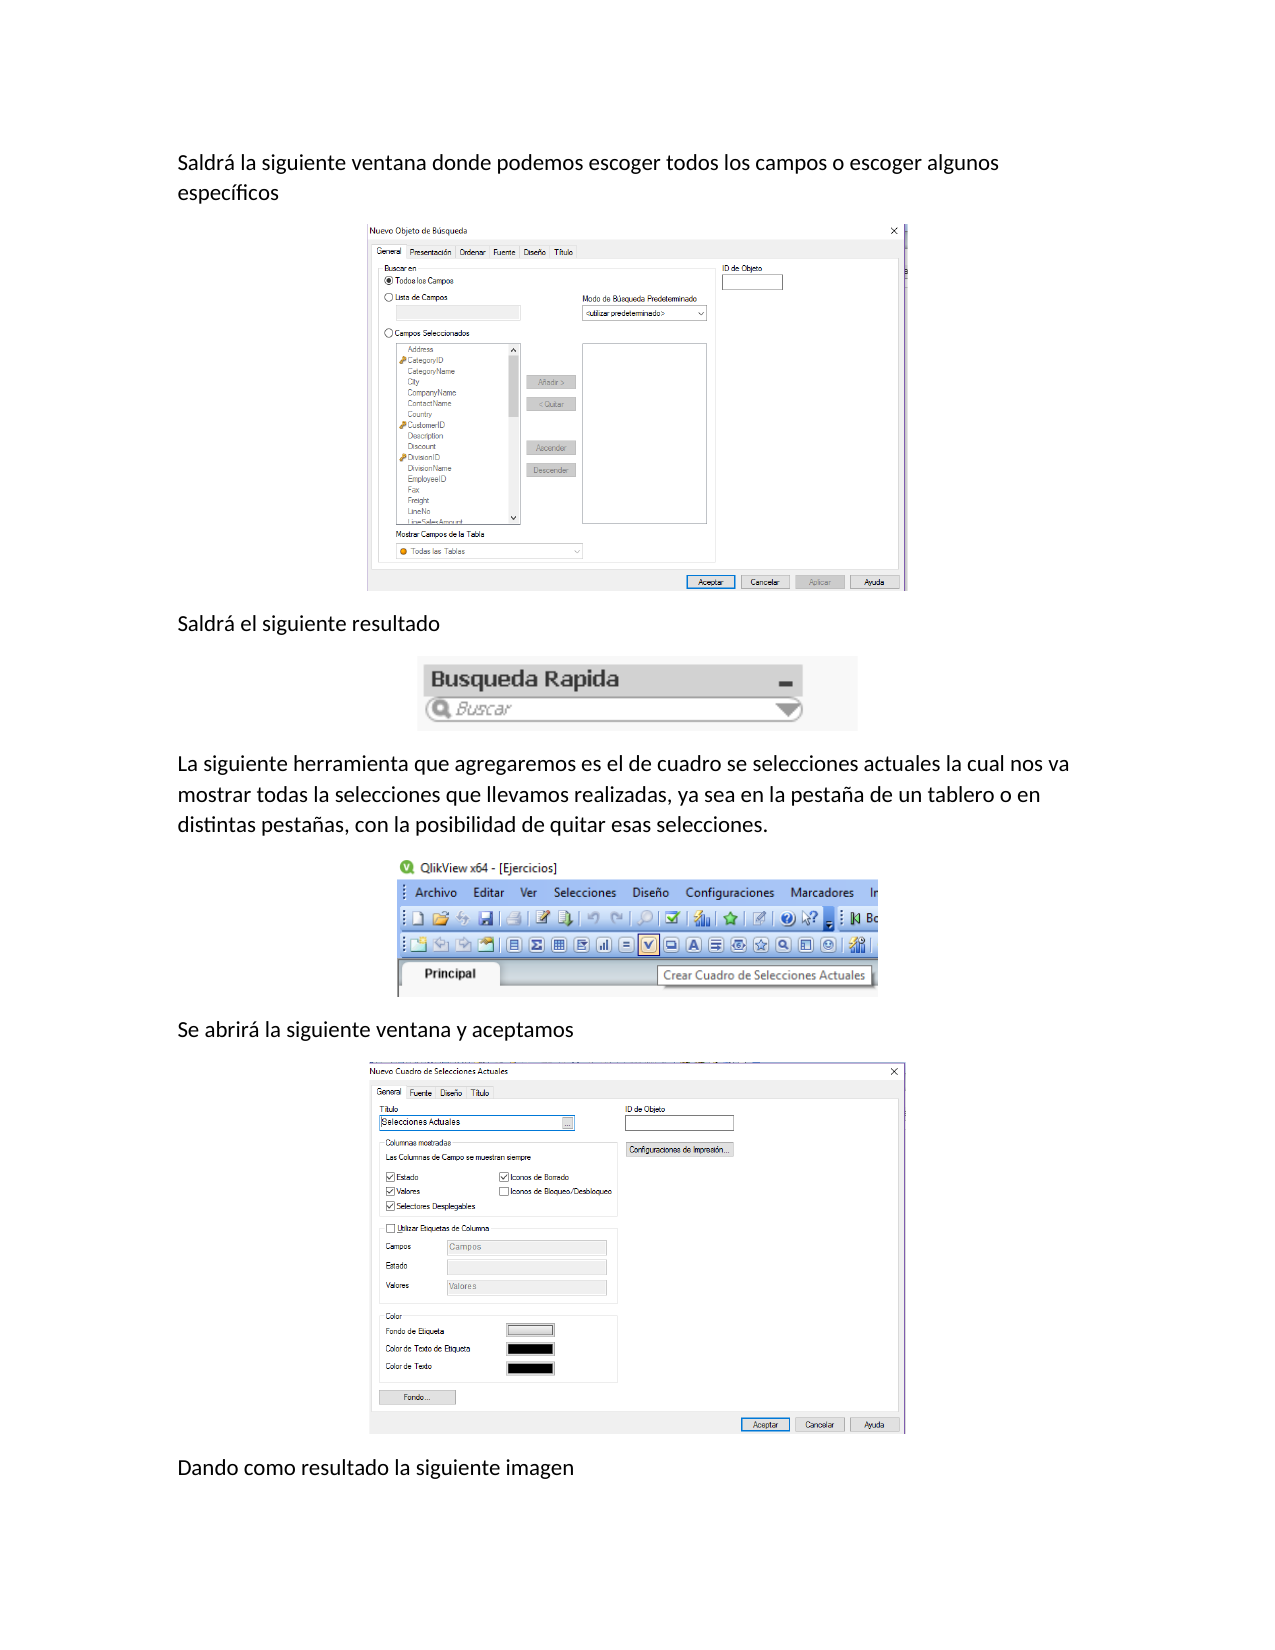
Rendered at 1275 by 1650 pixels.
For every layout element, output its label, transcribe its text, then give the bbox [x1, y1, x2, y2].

picture [369, 1062, 906, 1434]
text La siguiente herramienta que agregaremos es el de cuadro se selecciones actuales la cual nos va mostrar todas la selecciones que llevamos realizadas, ya sea en la pestaña de un tablero o en distintas pestañas, con la posibilidad de quitar esas selecciones. [177, 749, 1098, 838]
text Saldrá el siguiente resultado [177, 609, 1098, 637]
text Dando como resultado la siguiente imagen [177, 1453, 1098, 1481]
text Se abrirá la siguiente ventana y aceptamos [177, 1015, 1098, 1043]
picture [397, 856, 878, 997]
picture [367, 224, 908, 591]
picture [417, 656, 858, 731]
text Saldrá la siguiente ventana donde podemos escoger todos los campos o escoger algunos específicos [177, 148, 1098, 206]
